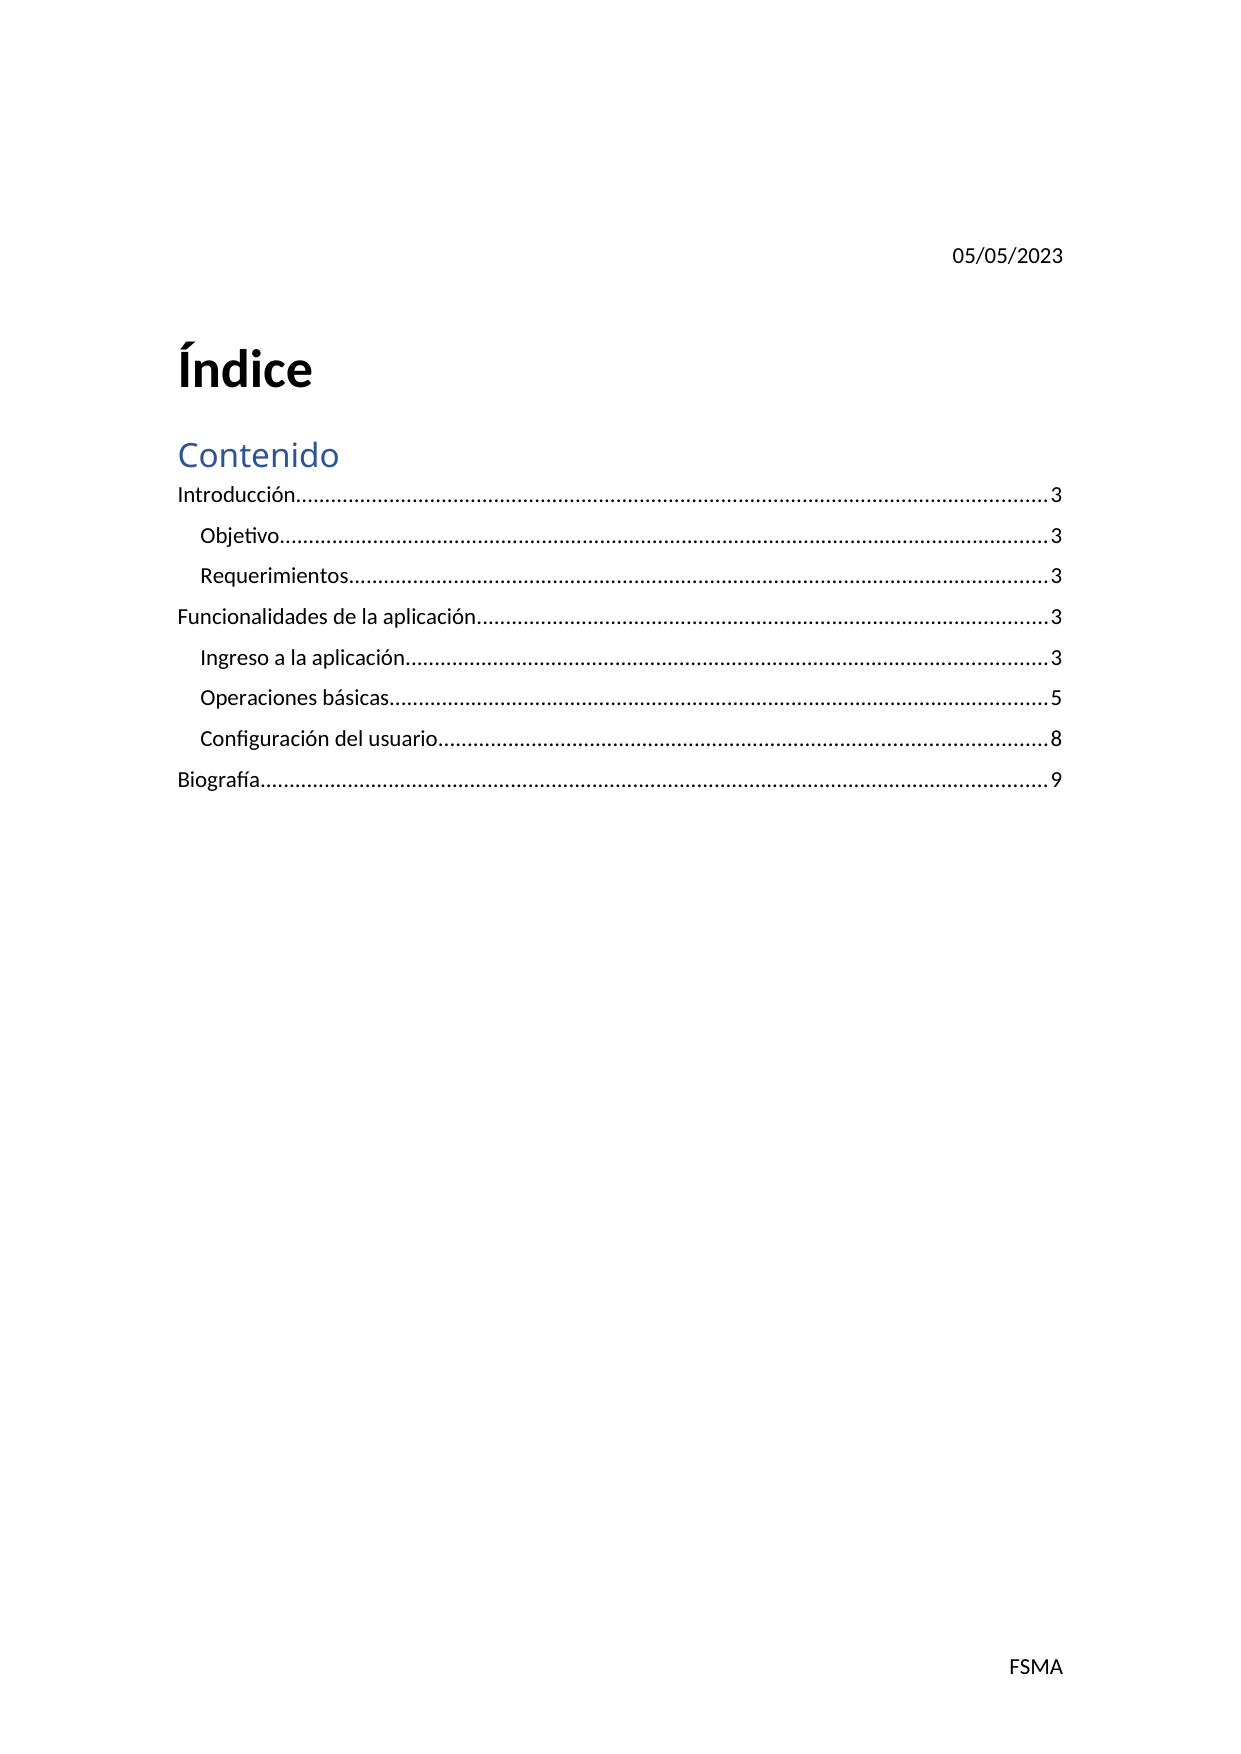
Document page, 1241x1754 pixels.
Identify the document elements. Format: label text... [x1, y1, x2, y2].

text 05/05/2023 [177, 241, 1063, 269]
text Índice [177, 335, 1063, 401]
